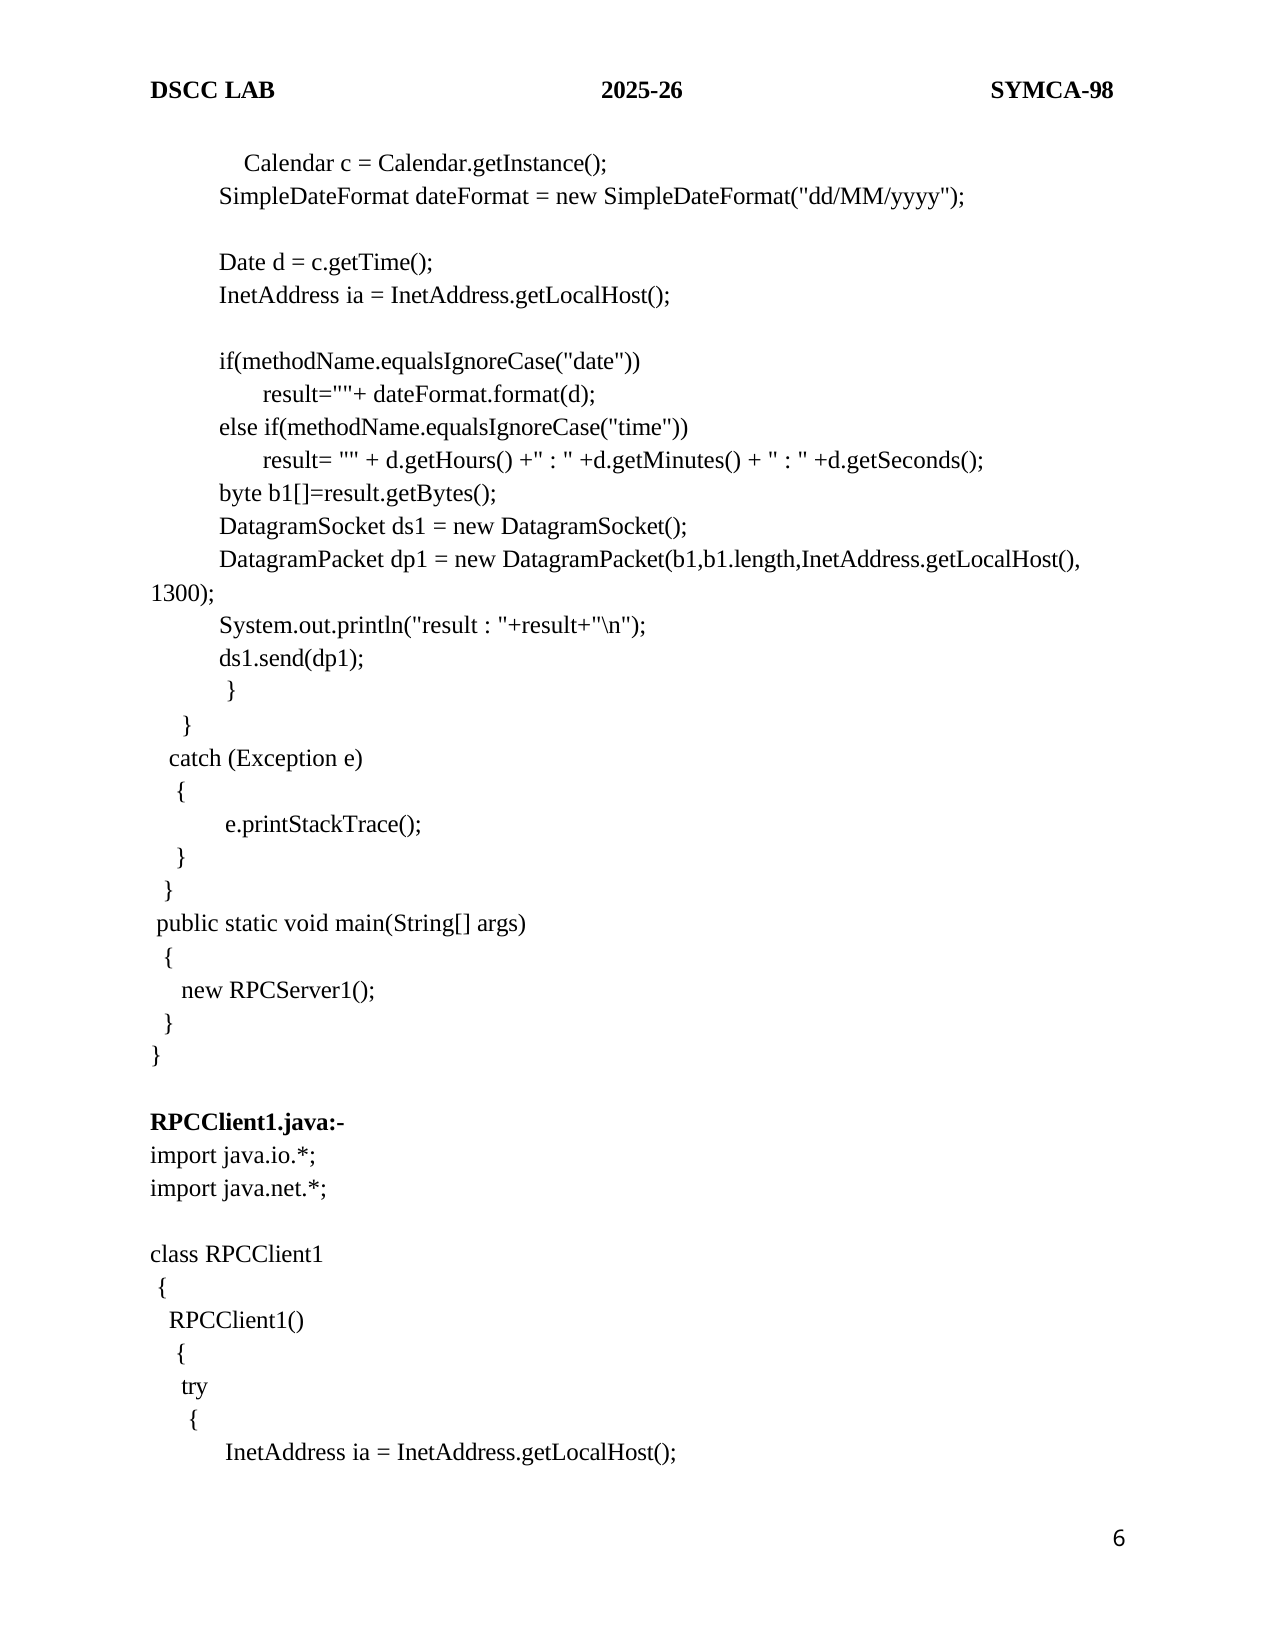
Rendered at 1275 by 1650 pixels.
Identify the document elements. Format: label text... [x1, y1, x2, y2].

text DatagramSocket ds1 = new DatagramSocket(); [219, 511, 1098, 540]
text public static void main(String[] args) [156, 908, 1098, 937]
text InetAddress ia = InetAddress.getLocalHost(); [225, 1437, 1098, 1466]
text RPCClient1.java:- import java.io.*; import java.net.*; [150, 1107, 372, 1202]
text new RPCServer1(); [181, 975, 1098, 1003]
text SimpleDateFormat dateFormat = new SimpleDateFormat("dd/MM/yyyy"); [219, 181, 1098, 209]
text try [181, 1371, 1098, 1400]
text } [162, 875, 1098, 904]
text } [225, 676, 1098, 704]
text } [175, 842, 1098, 871]
text catch (Exception e) [169, 743, 1098, 772]
text if(methodName.equalsIgnoreCase("date")) result=""+ dateFormat.format(d); [219, 346, 648, 408]
text InetAddress ia = InetAddress.getLocalHost(); [219, 280, 1098, 309]
text else if(methodName.equalsIgnoreCase("time")) [219, 412, 1098, 441]
text } [159, 710, 215, 739]
text { [175, 776, 1098, 805]
text Date d = c.getTime(); [219, 247, 1098, 276]
text { [187, 1404, 1098, 1433]
text e.printStackTrace(); [225, 809, 1098, 838]
text System.out.println("result : "+result+"\n"); ds1.send(dp1); [219, 610, 786, 672]
text { [175, 1338, 1098, 1367]
text result= "" + d.getHours() +" : " +d.getMinutes() + " : " +d.getSeconds(); byte b1[]=result.getBytes(); [219, 445, 1020, 507]
text DatagramPacket dp1 = new DatagramPacket(b1,b1.length,InetAddress.getLocalHost(), [219, 544, 1098, 573]
text { [156, 1272, 1098, 1301]
text class RPCClient1 [150, 1239, 1098, 1268]
text } [150, 1041, 1098, 1069]
text RPCClient1() [169, 1305, 1098, 1334]
text } [162, 1008, 1098, 1036]
text Calendar c = Calendar.getInstance(); [244, 148, 1098, 177]
text 1300); [150, 578, 215, 607]
text { [162, 942, 1098, 970]
